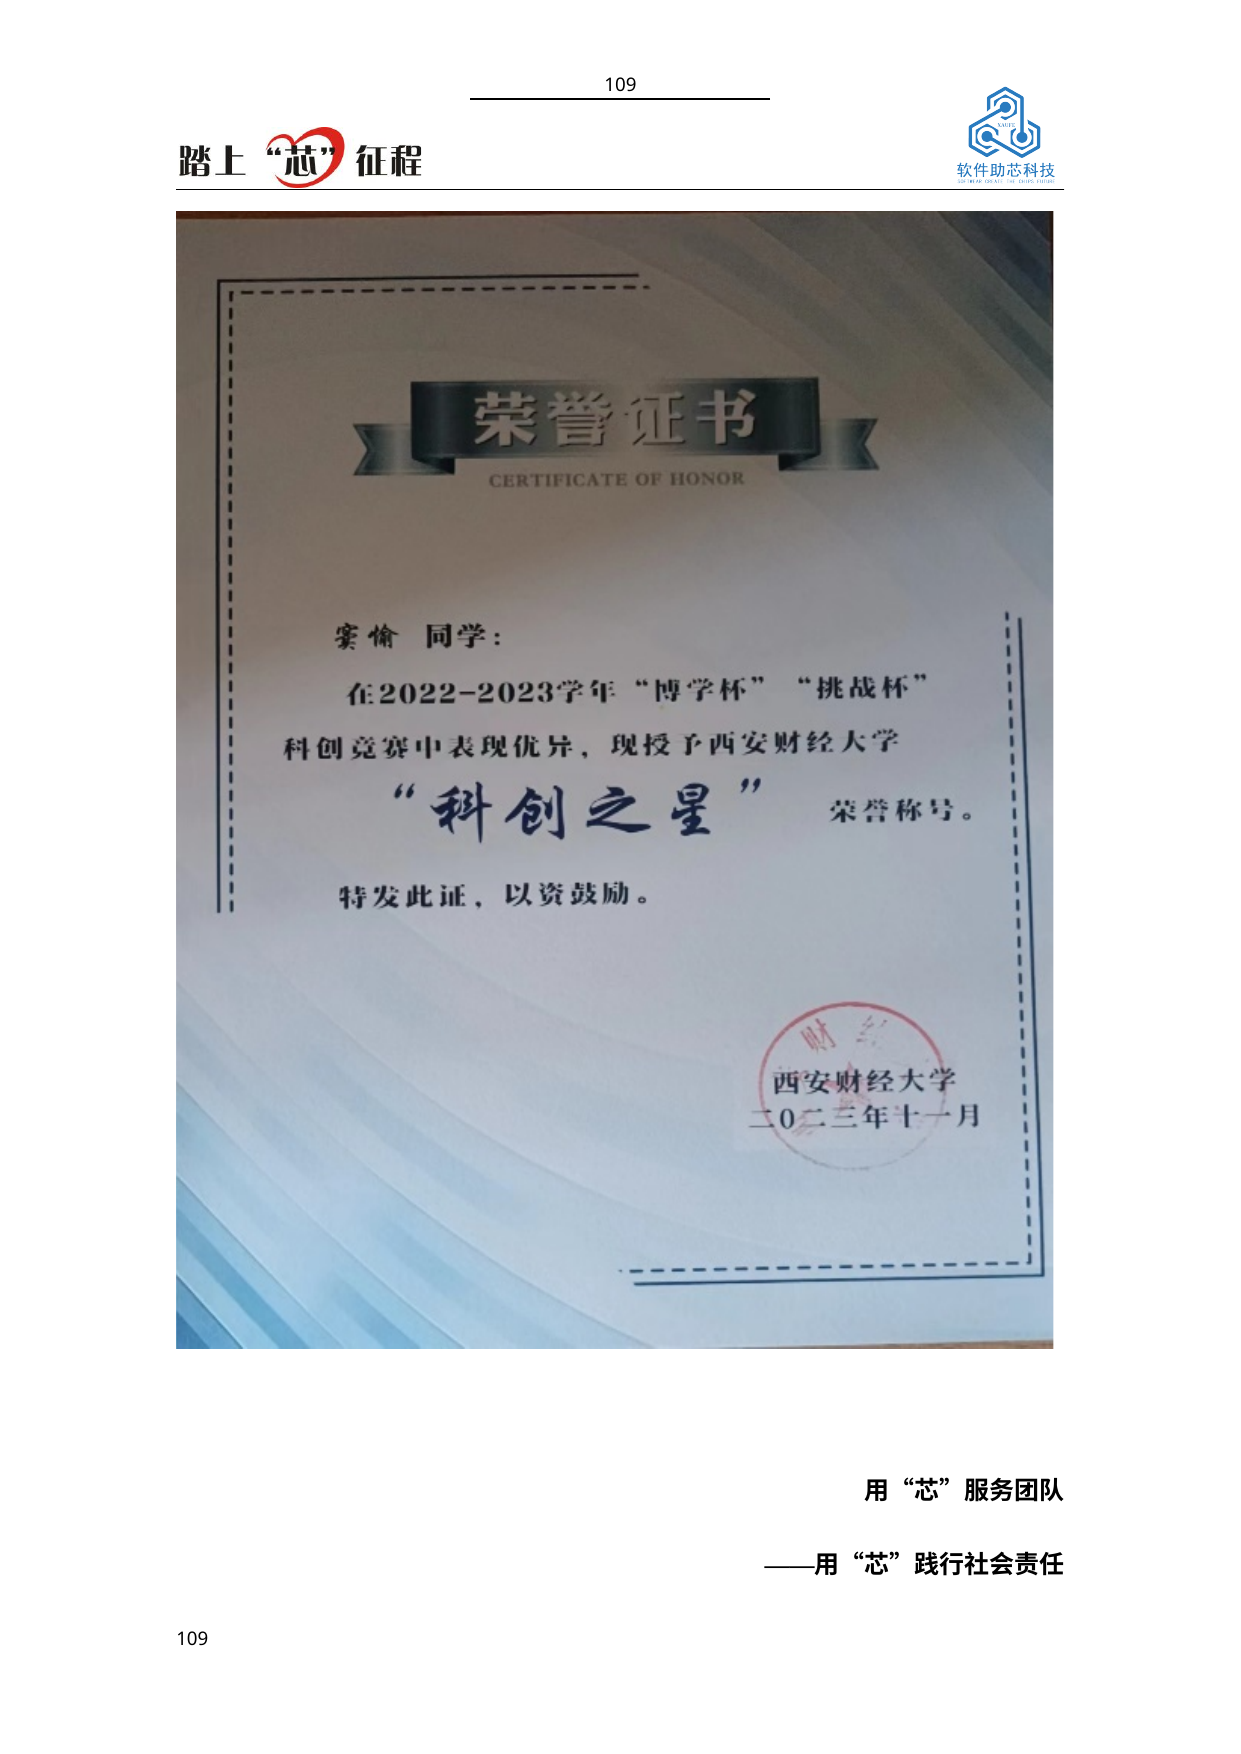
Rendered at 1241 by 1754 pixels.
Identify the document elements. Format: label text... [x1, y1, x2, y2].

picture [178, 127, 422, 188]
text 用“芯”服务团队 [247, 1456, 1064, 1521]
picture [176, 211, 1054, 1349]
picture [945, 83, 1065, 187]
text ——用“芯”践行社会责任 [247, 1530, 1064, 1595]
